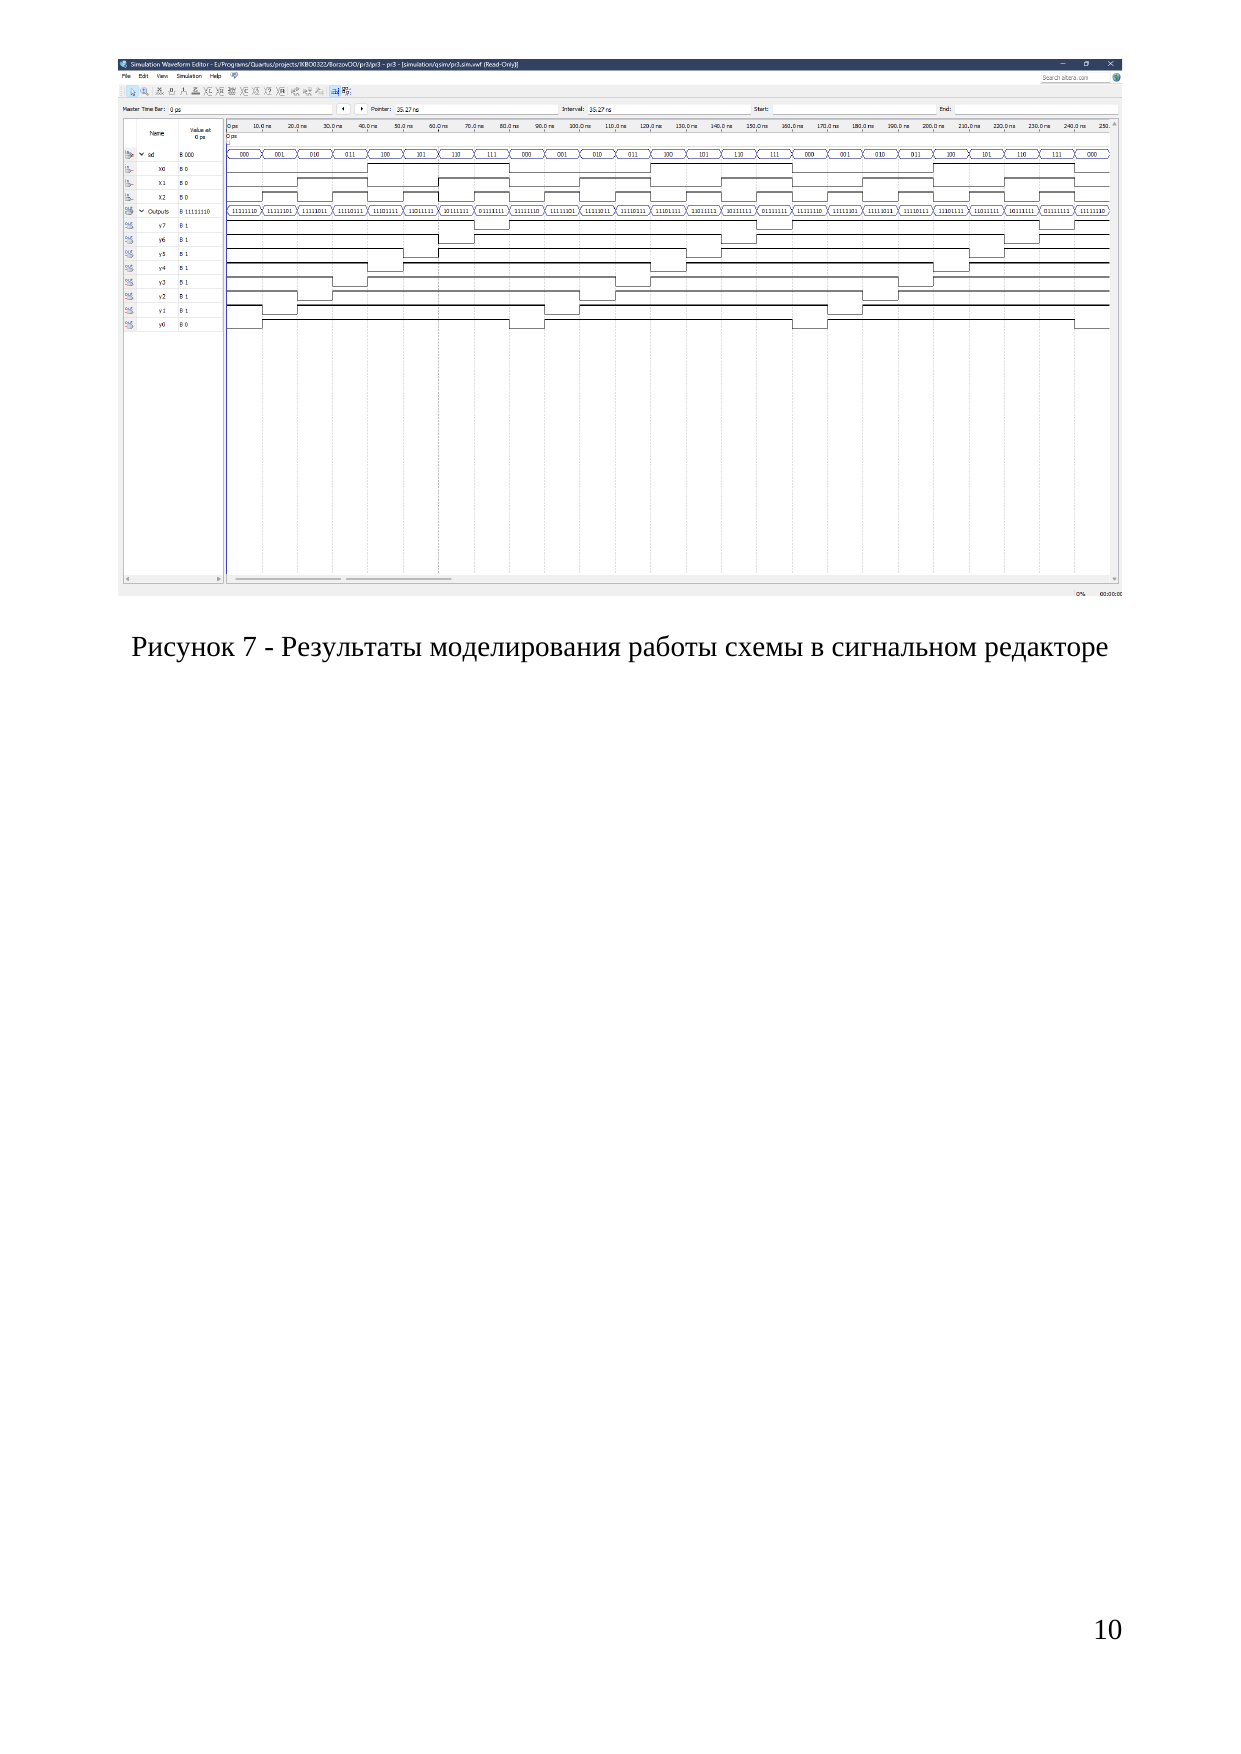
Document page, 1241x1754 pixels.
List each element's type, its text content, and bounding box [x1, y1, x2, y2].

text Рисунок 7 - Результаты моделирования работы схемы в сигнальном редакторе [118, 629, 1122, 663]
picture [118, 59, 1123, 596]
